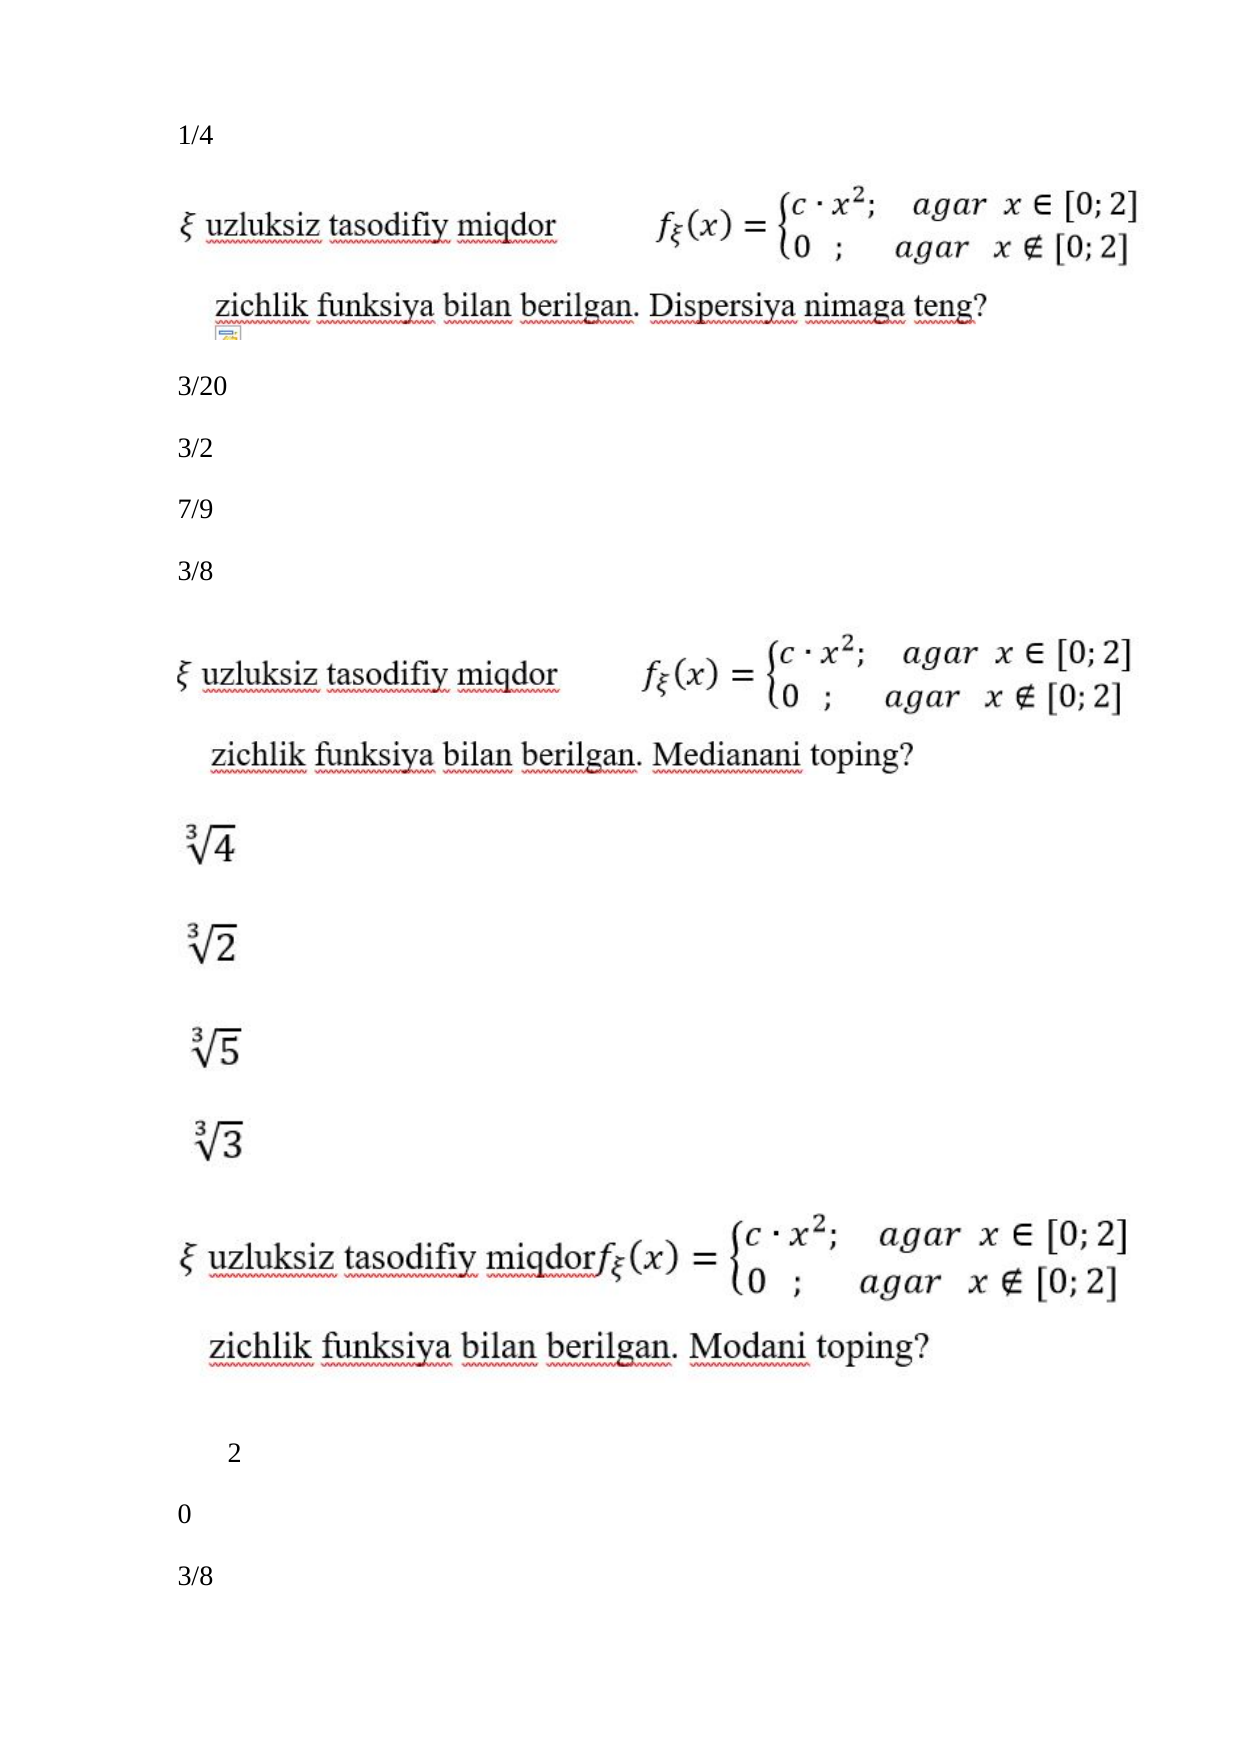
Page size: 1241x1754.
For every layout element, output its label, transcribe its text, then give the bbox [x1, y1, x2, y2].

picture [177, 179, 1152, 340]
text 3/8 [177, 1559, 1152, 1591]
picture [177, 1008, 251, 1076]
picture [177, 907, 253, 980]
text 0 [177, 1497, 1152, 1530]
text 7/9 [177, 492, 1152, 524]
text 3/8 [177, 554, 1152, 586]
text 1/4 [177, 118, 1152, 151]
text 3/2 [177, 431, 1152, 463]
text 3/20 [177, 369, 1152, 401]
picture [177, 1105, 251, 1174]
picture [177, 1202, 1152, 1383]
text 2 [177, 1412, 1152, 1468]
picture [177, 803, 256, 879]
picture [177, 615, 1152, 775]
